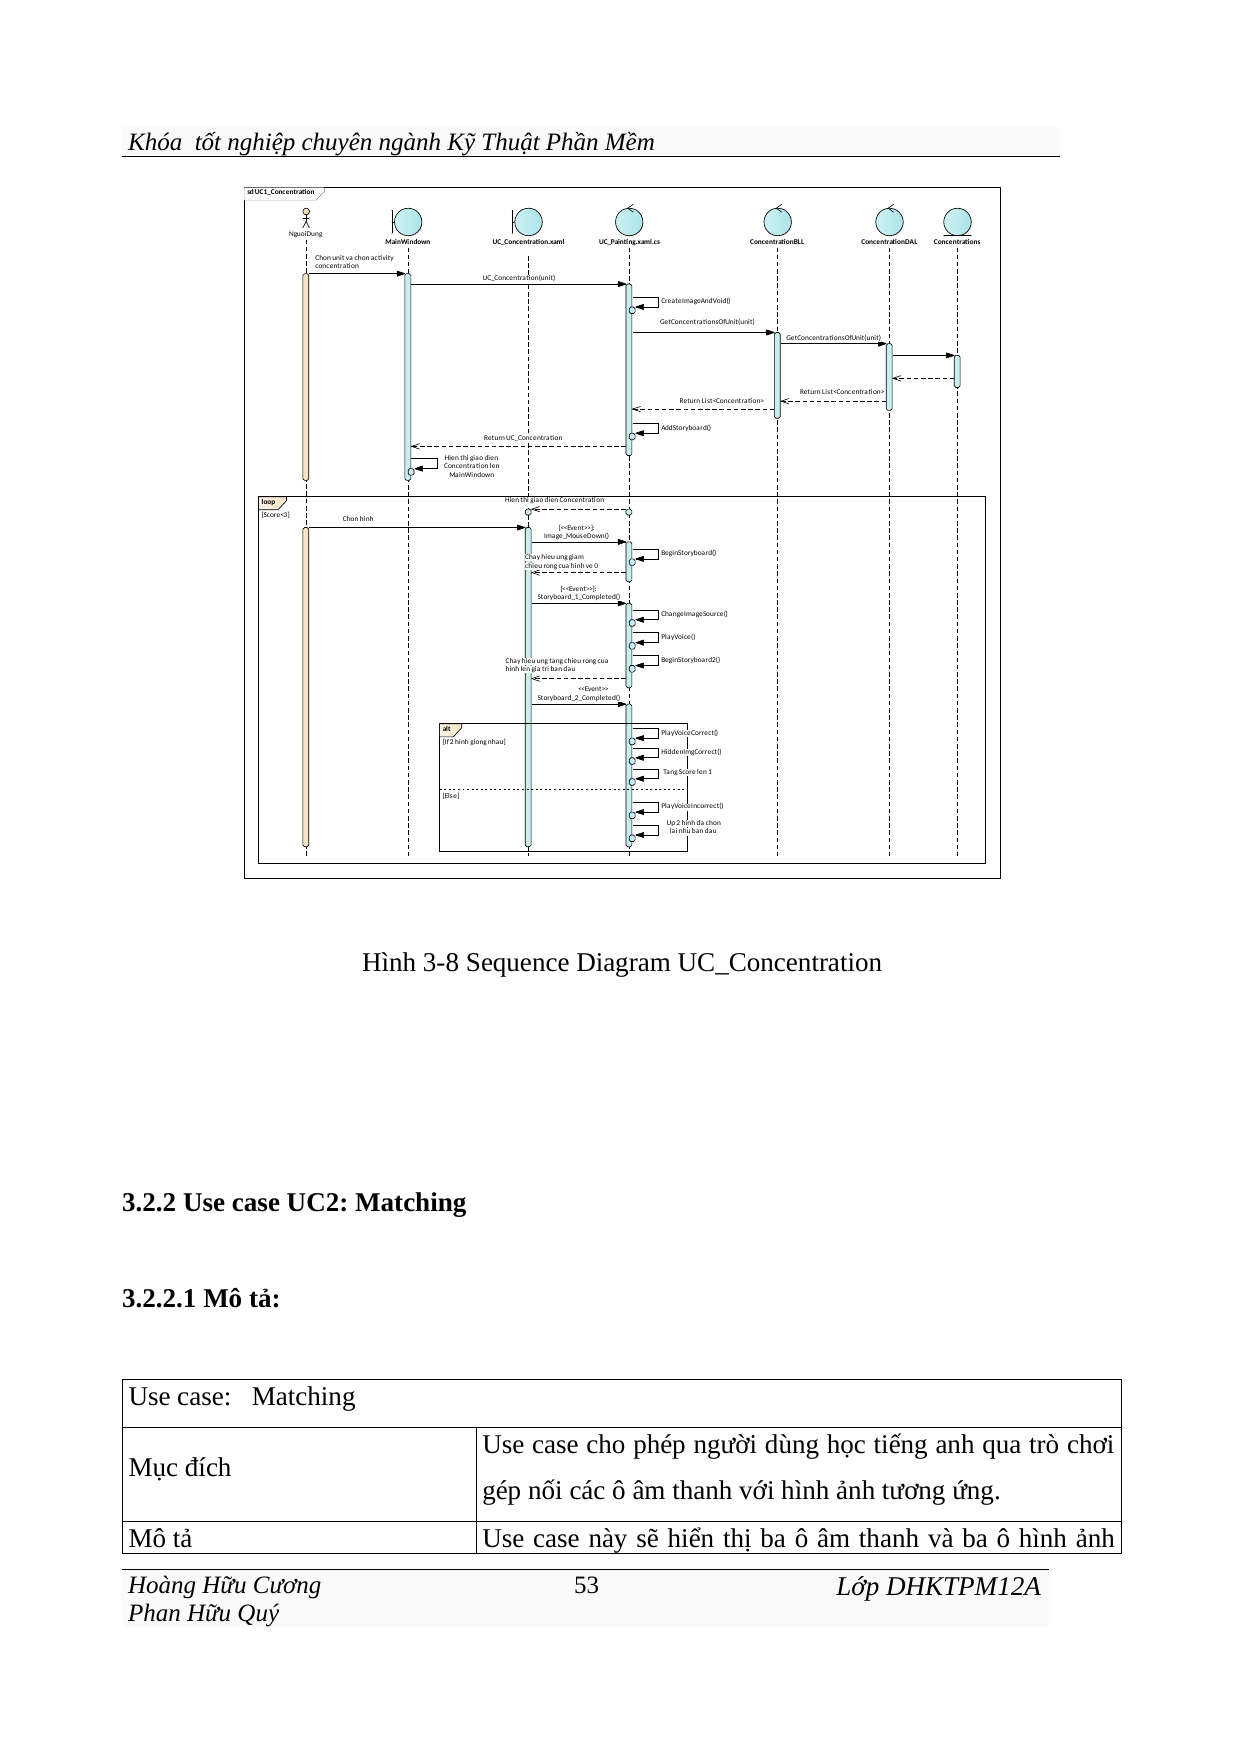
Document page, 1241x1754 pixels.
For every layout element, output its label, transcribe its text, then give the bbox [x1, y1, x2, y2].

table_cell Mục đích [123, 1428, 476, 1521]
subtitle Use case UC2: Matching [122, 1186, 1122, 1217]
table_cell Mô tả [123, 1522, 476, 1553]
table_cell Use case cho phép người dùng học tiếng anh qua trò chơi gép nối các ô âm thanh với hình ảnh tương ứng. [477, 1428, 1121, 1521]
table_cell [477, 1522, 1121, 1553]
table_header Use case: Matching [123, 1380, 1121, 1427]
subtitle Mô tả: [122, 1282, 1122, 1313]
